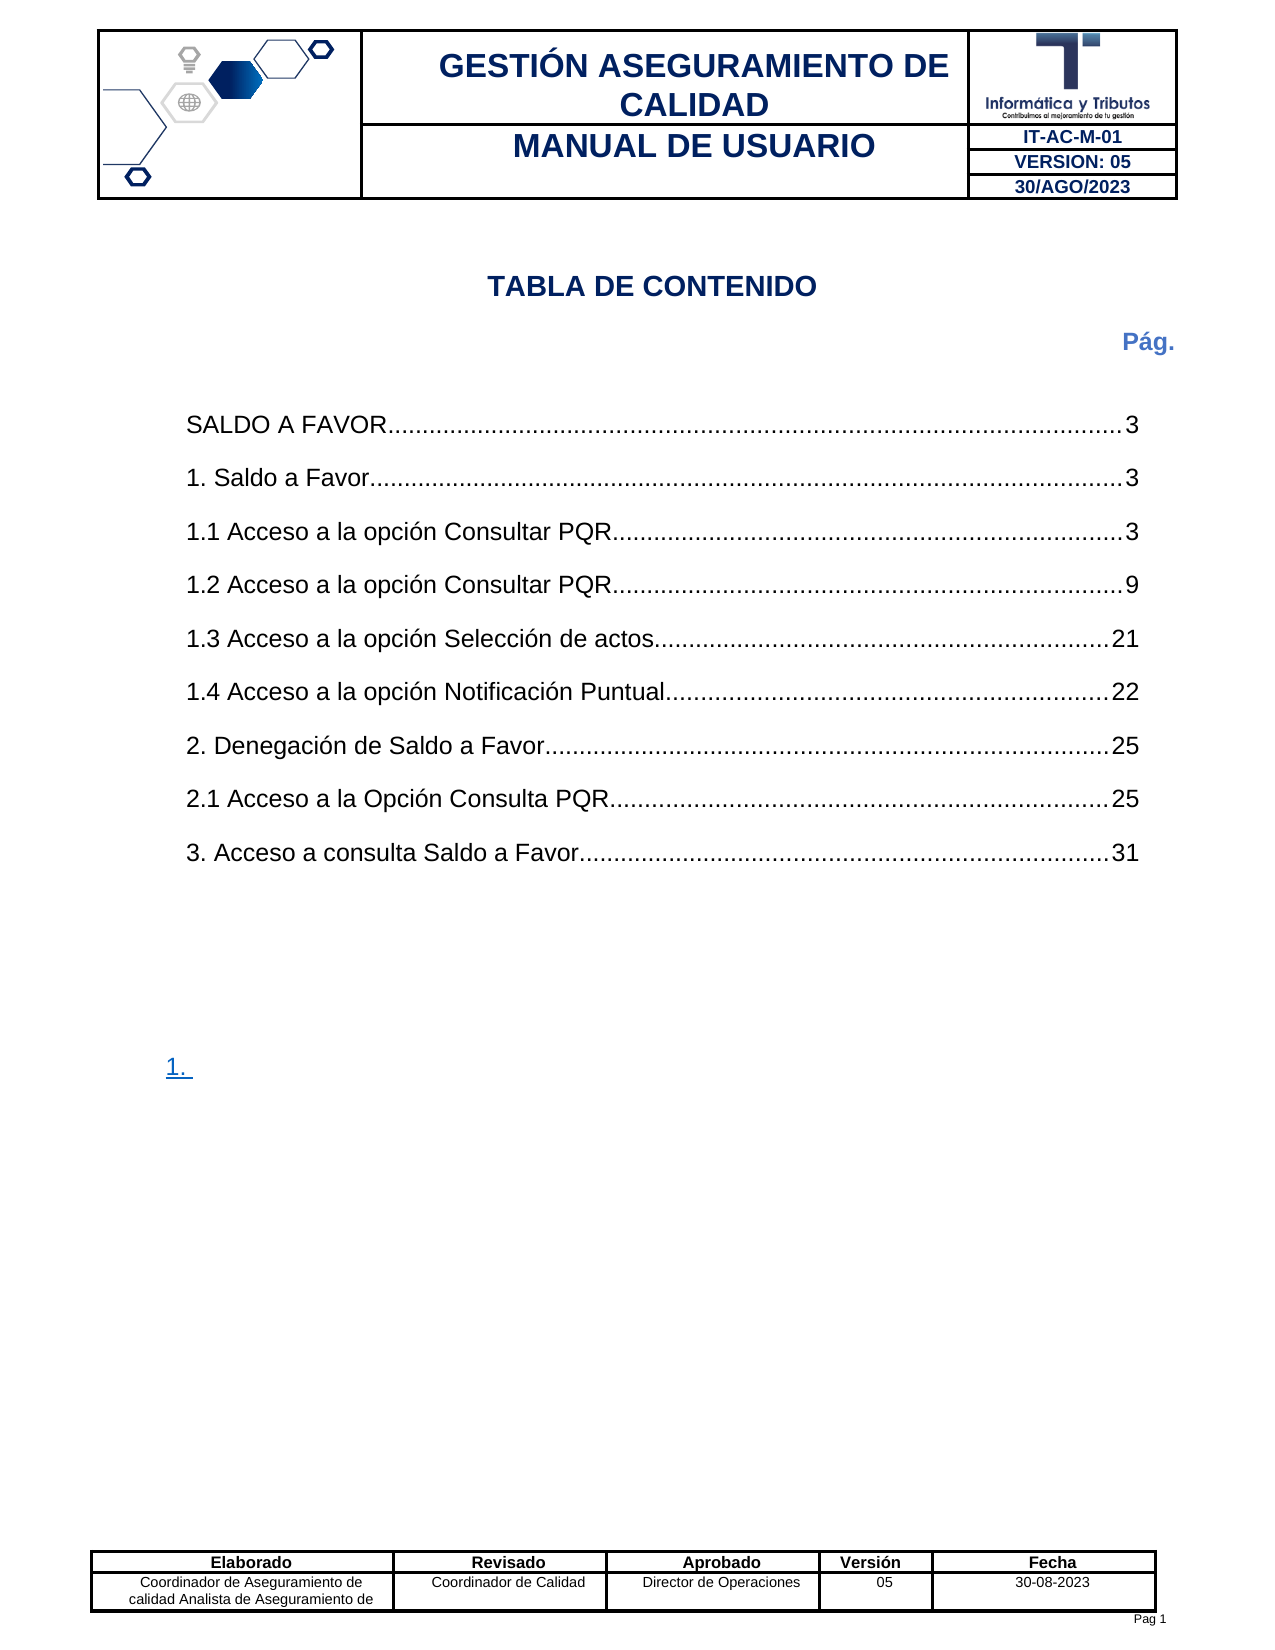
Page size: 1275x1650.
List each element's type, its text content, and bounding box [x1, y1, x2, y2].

text TABLA DE CONTENIDO [165, 269, 1139, 302]
picture [985, 32, 1150, 120]
text Pág. [186, 327, 1139, 356]
